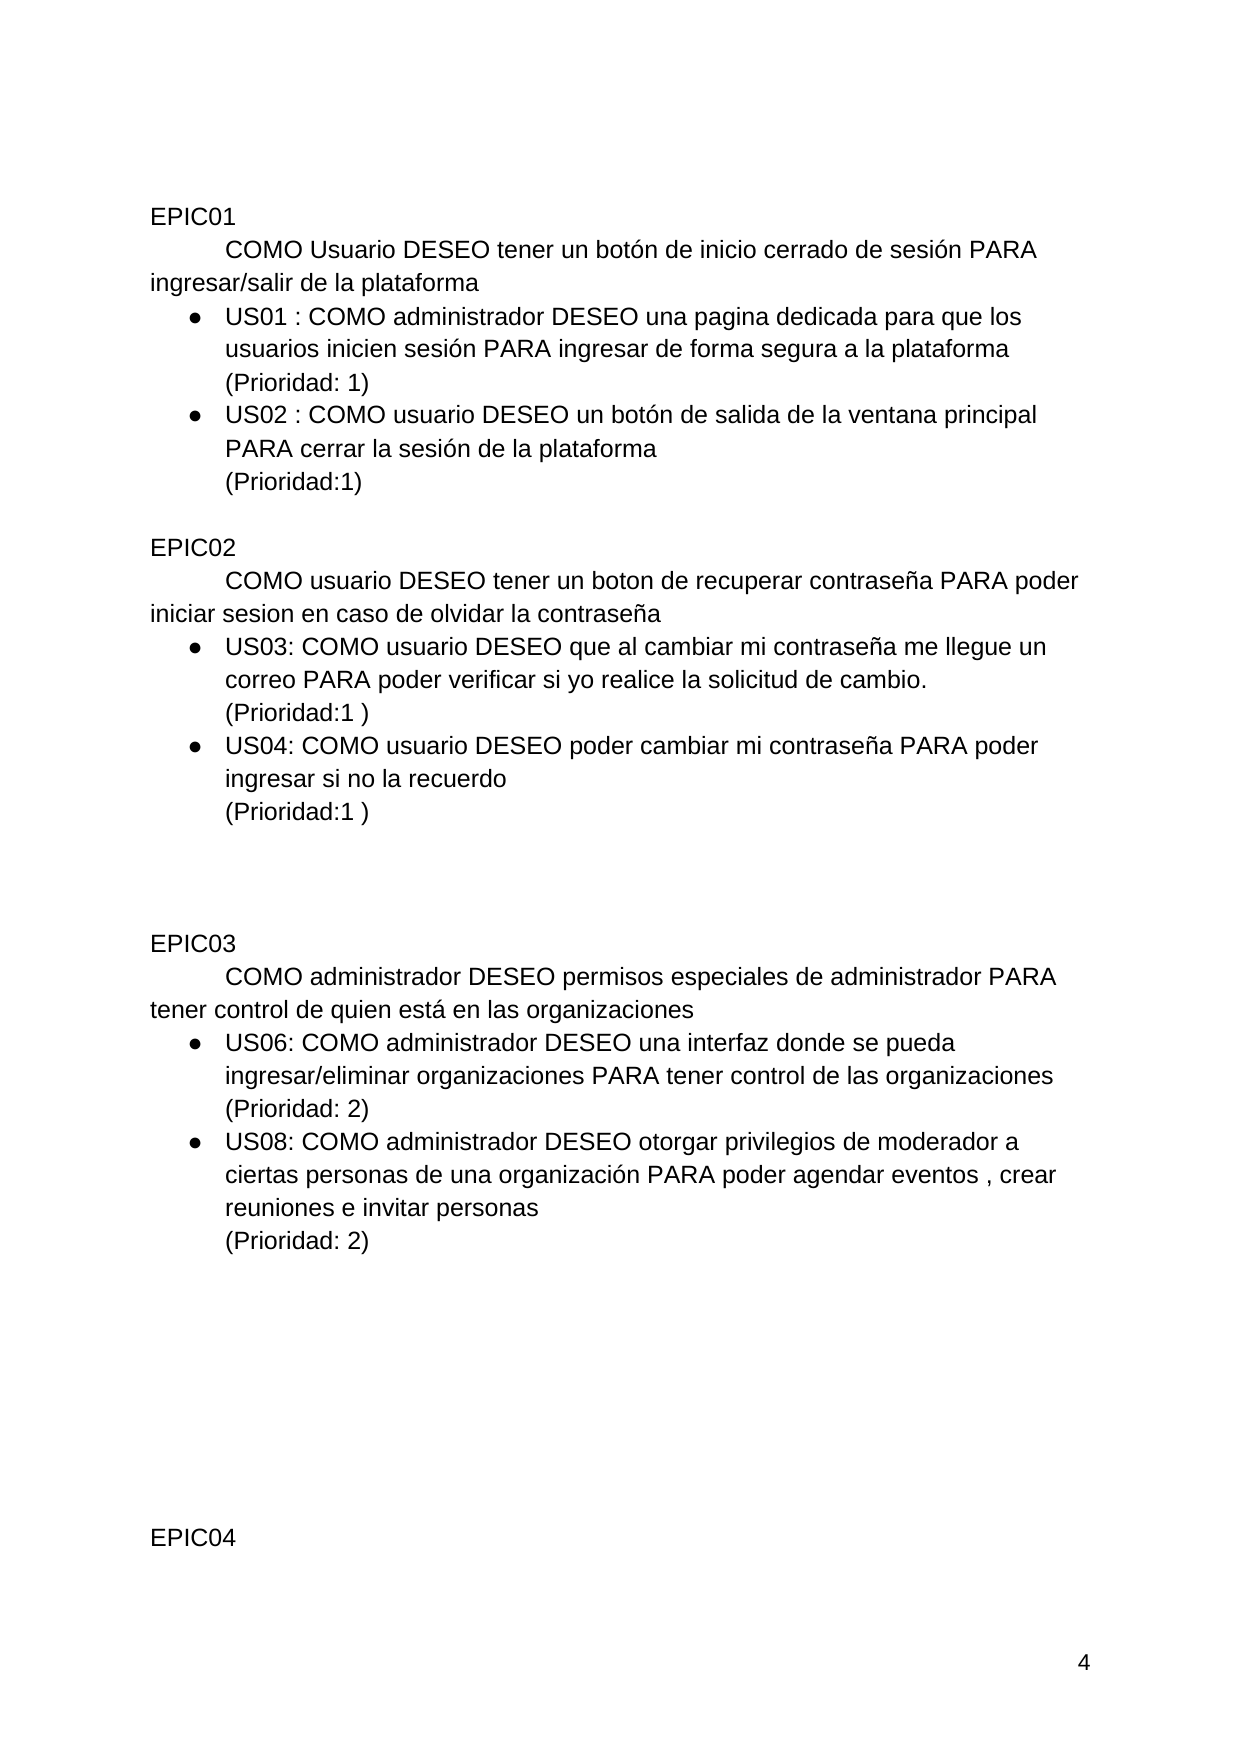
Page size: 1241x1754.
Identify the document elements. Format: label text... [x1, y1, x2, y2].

text (Prioridad:1 ) [225, 797, 1090, 826]
list US04: COMO usuario DESEO poder cambiar mi contraseña PARA poder ingresar si no la recuerdo [187, 731, 1090, 792]
text EPIC03 [150, 929, 1090, 958]
list US06: COMO administrador DESEO una interfaz donde se pueda ingresar/eliminar organizaciones PARA tener control de las organizaciones [187, 1028, 1090, 1090]
text COMO Usuario DESEO tener un botón de inicio cerrado de sesión PARA ingresar/salir de la plataforma [150, 235, 1090, 297]
list US08: COMO administrador DESEO otorgar privilegios de moderador a ciertas personas de una organización PARA poder agendar eventos , crear reuniones e invitar personas [187, 1127, 1090, 1222]
text (Prioridad:1) [150, 467, 1090, 495]
text (Prioridad: 2) [150, 1094, 1090, 1123]
text (Prioridad: 2) [225, 1226, 1090, 1255]
text EPIC01 [150, 202, 1090, 231]
list US02 : COMO usuario DESEO un botón de salida de la ventana principal PARA cerrar la sesión de la plataforma [187, 401, 1090, 462]
text EPIC02 [150, 533, 1090, 561]
text COMO administrador DESEO permisos especiales de administrador PARA tener control de quien está en las organizaciones [150, 962, 1090, 1024]
text (Prioridad:1 ) [150, 698, 1090, 726]
text EPIC04 [150, 1523, 1090, 1552]
list US01 : COMO administrador DESEO una pagina dedicada para que los usuarios inicien sesión PARA ingresar de forma segura a la plataforma (Prioridad: 1) [187, 301, 1090, 396]
text COMO usuario DESEO tener un boton de recuperar contraseña PARA poder iniciar sesion en caso de olvidar la contraseña [150, 566, 1090, 627]
list US03: COMO usuario DESEO que al cambiar mi contraseña me llegue un correo PARA poder verificar si yo realice la solicitud de cambio. [187, 632, 1090, 693]
